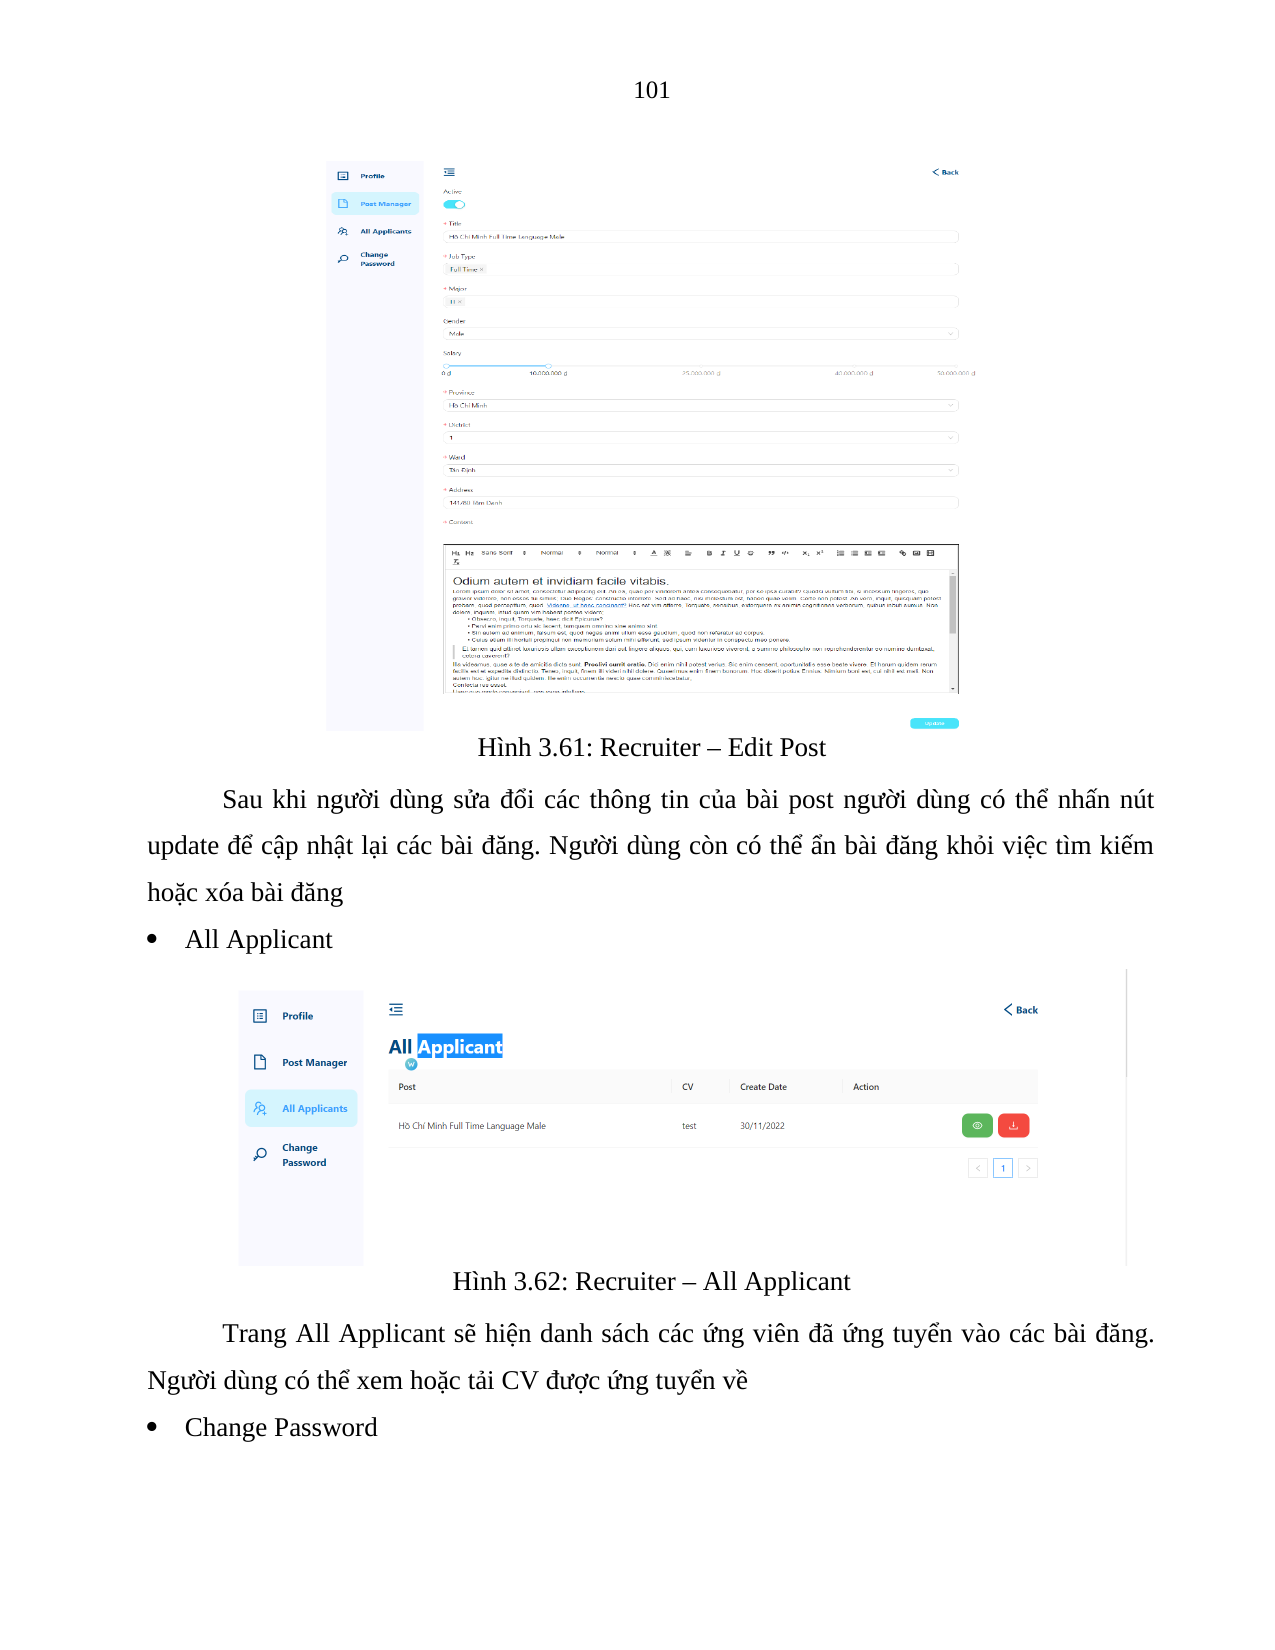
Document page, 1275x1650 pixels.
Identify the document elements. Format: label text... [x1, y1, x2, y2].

text Trang All Applicant sẽ hiện danh sách các ứng viên đã ứng tuyển vào các bài đăng. Người dùng có thể xem hoặc tải CV được ứng tuyển về [147, 1317, 1156, 1395]
list All Applicant [147, 923, 1156, 954]
text Sau khi người dùng sửa đổi các thông tin của bài post người dùng có thể nhấn nút update để cập nhật lại các bài đăng. Người dùng còn có thể ẩn bài đăng khỏi việc tìm kiếm hoặc xóa bài đăng [147, 783, 1156, 907]
picture [277, 147, 1027, 731]
list Change Password [147, 1411, 1156, 1442]
picture [176, 969, 1128, 1266]
